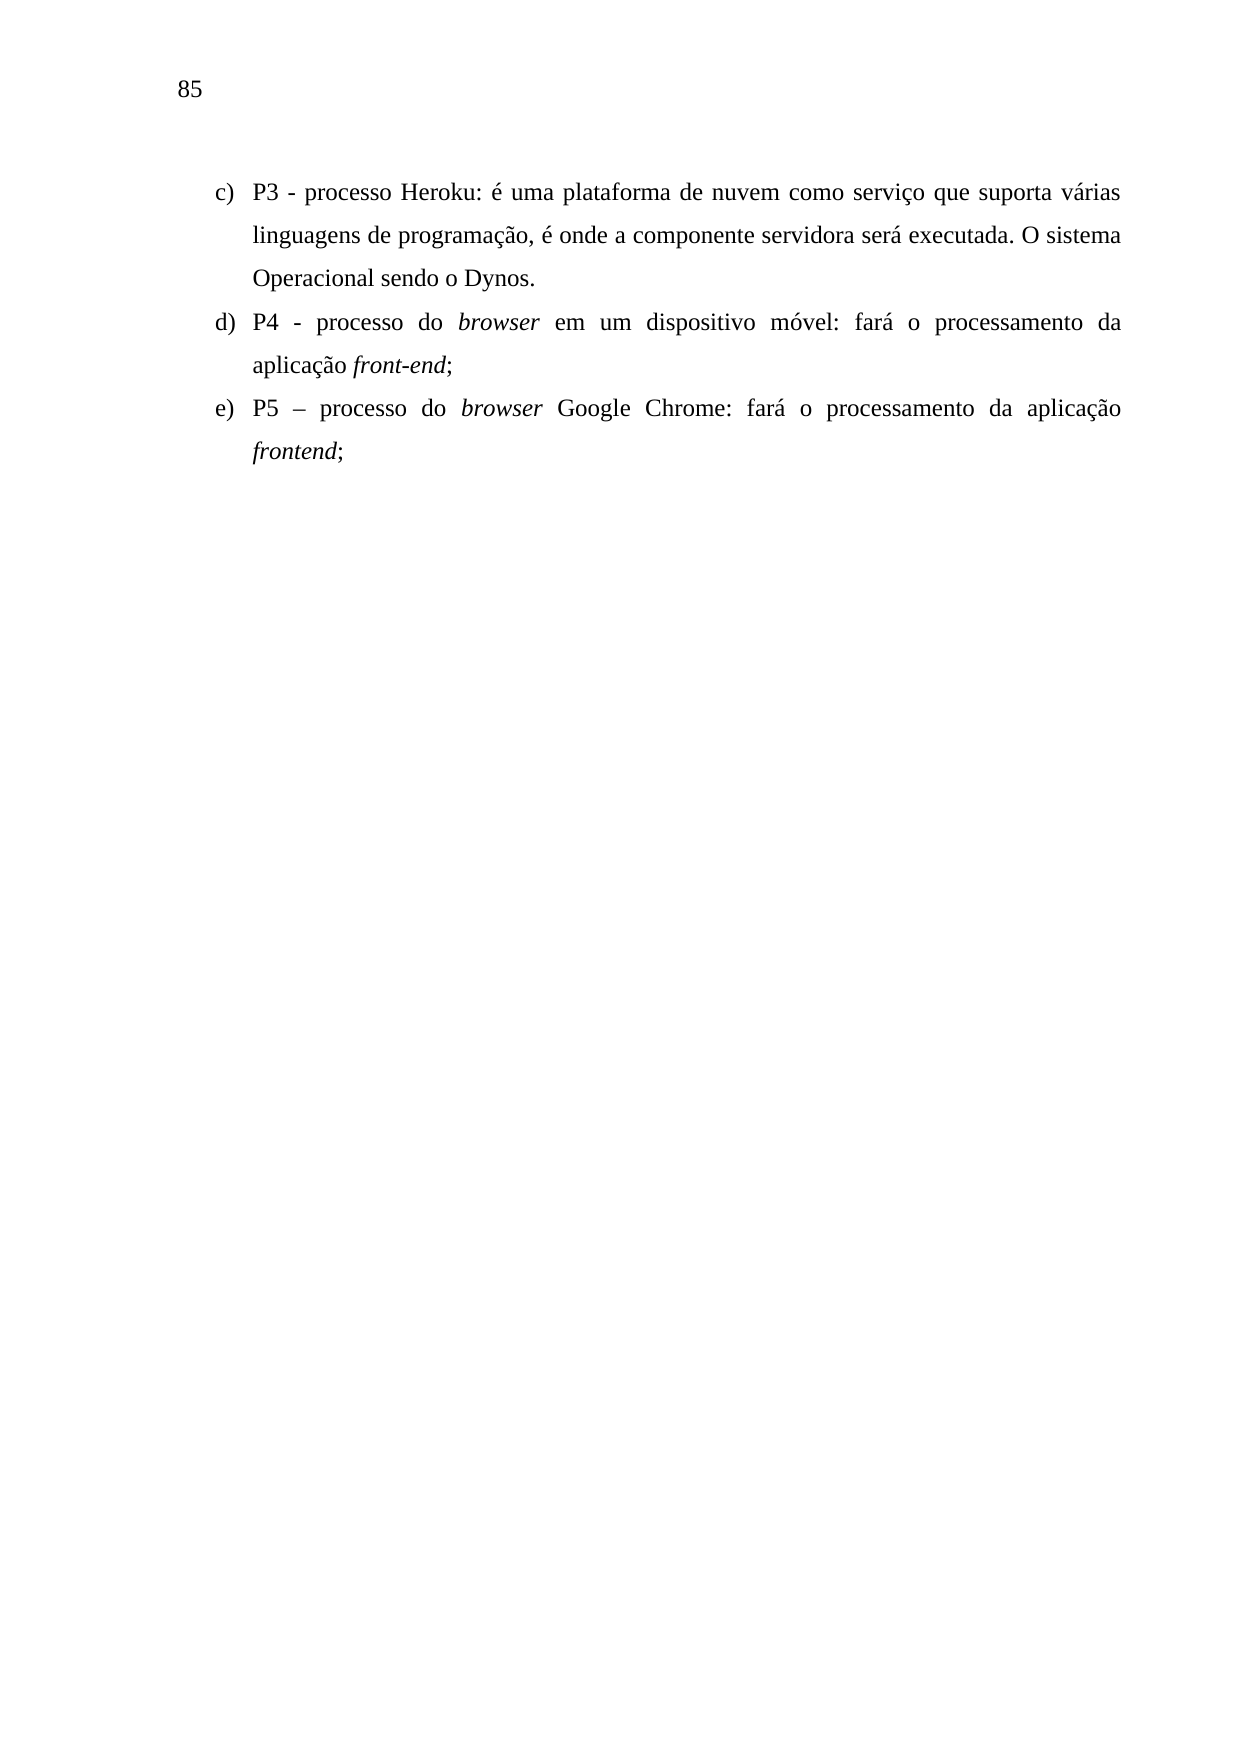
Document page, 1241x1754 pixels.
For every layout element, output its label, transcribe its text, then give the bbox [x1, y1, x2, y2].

list P5 – processo do browser Google Chrome: fará o processamento da aplicação frontend; [215, 393, 1122, 465]
list P4 - processo do browser em um dispositivo móvel: fará o processamento da aplicação front-end; [215, 307, 1122, 378]
list P3 - processo Heroku: é uma plataforma de nuvem como serviço que suporta várias linguagens de programação, é onde a componente servidora será executada. O sistema Operacional sendo o Dynos. [215, 177, 1122, 292]
